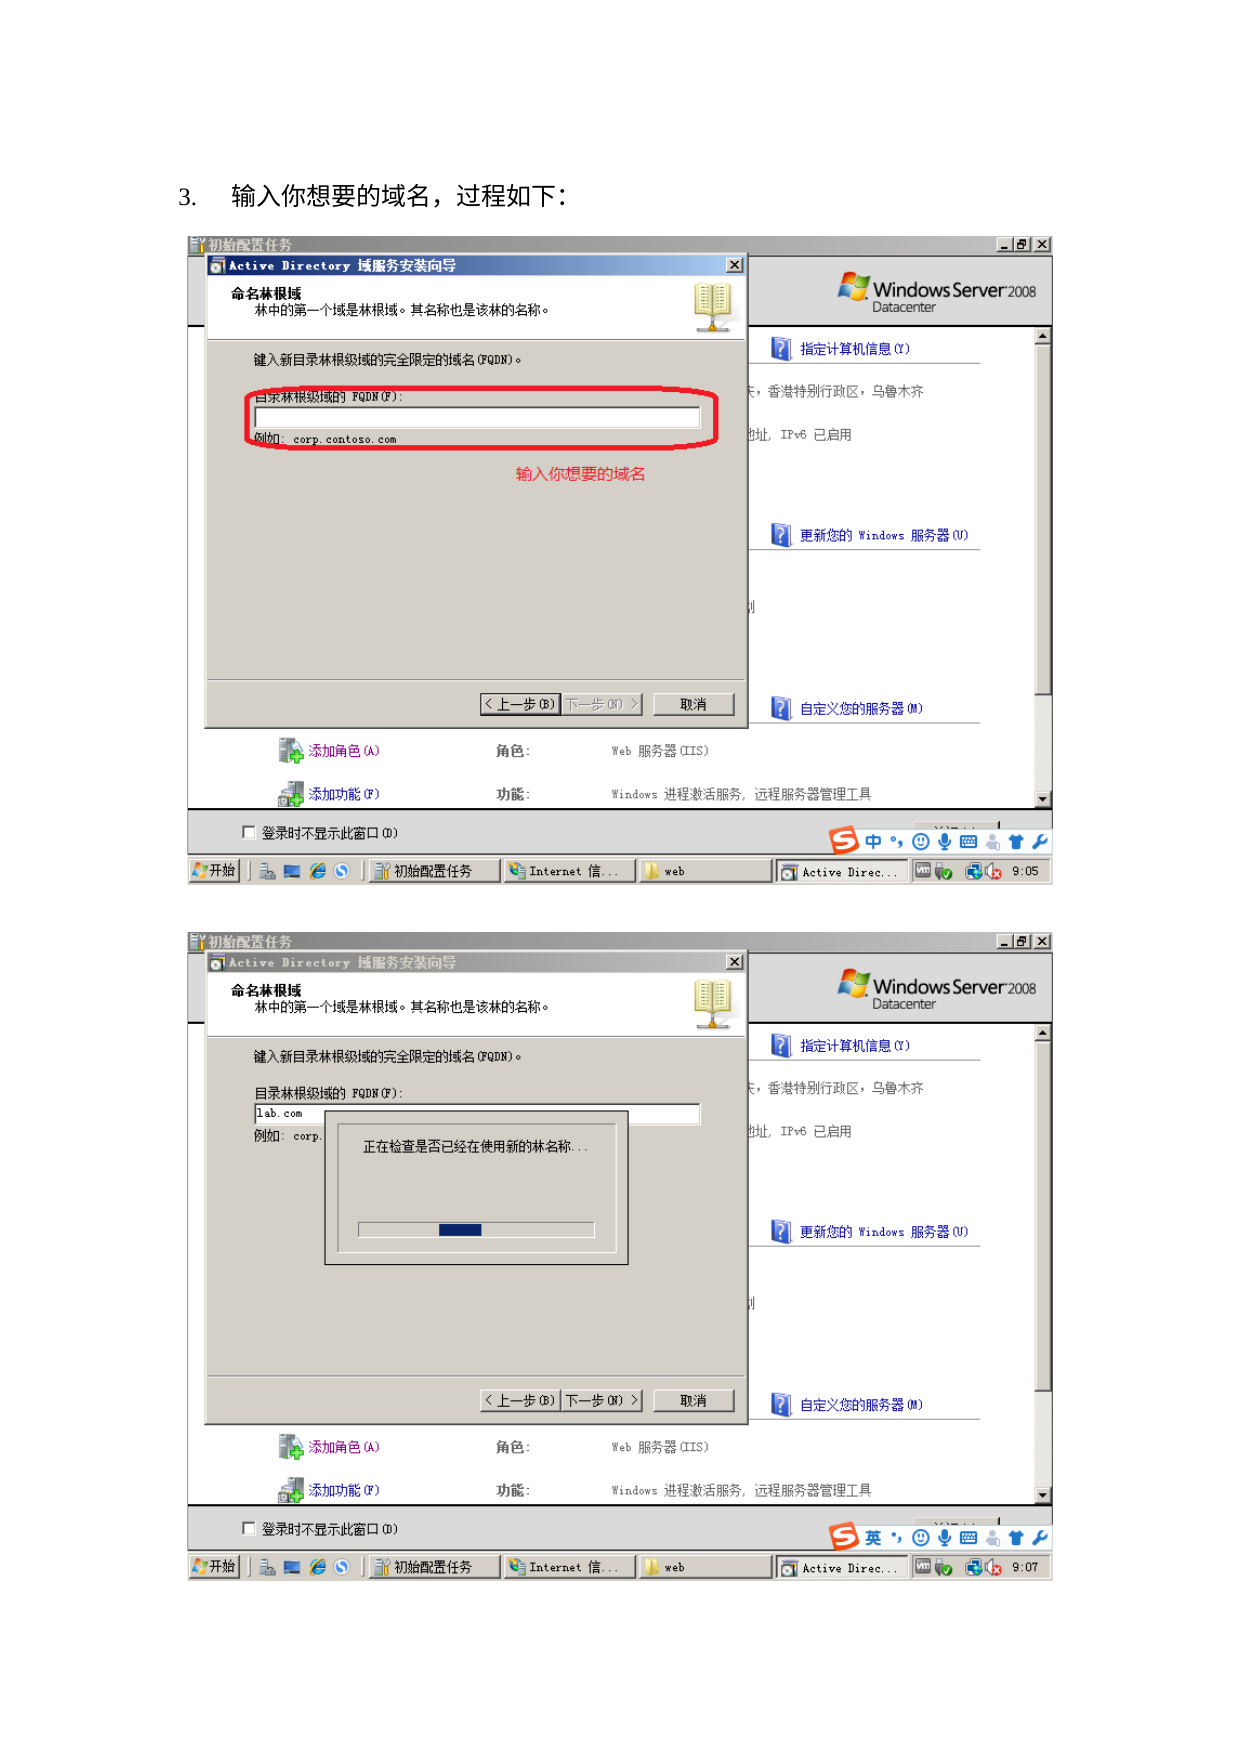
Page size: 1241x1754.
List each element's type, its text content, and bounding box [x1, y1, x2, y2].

picture [187, 932, 1053, 1581]
list 输入你想要的域名，过程如下： [187, 162, 1053, 227]
picture [187, 236, 1053, 885]
